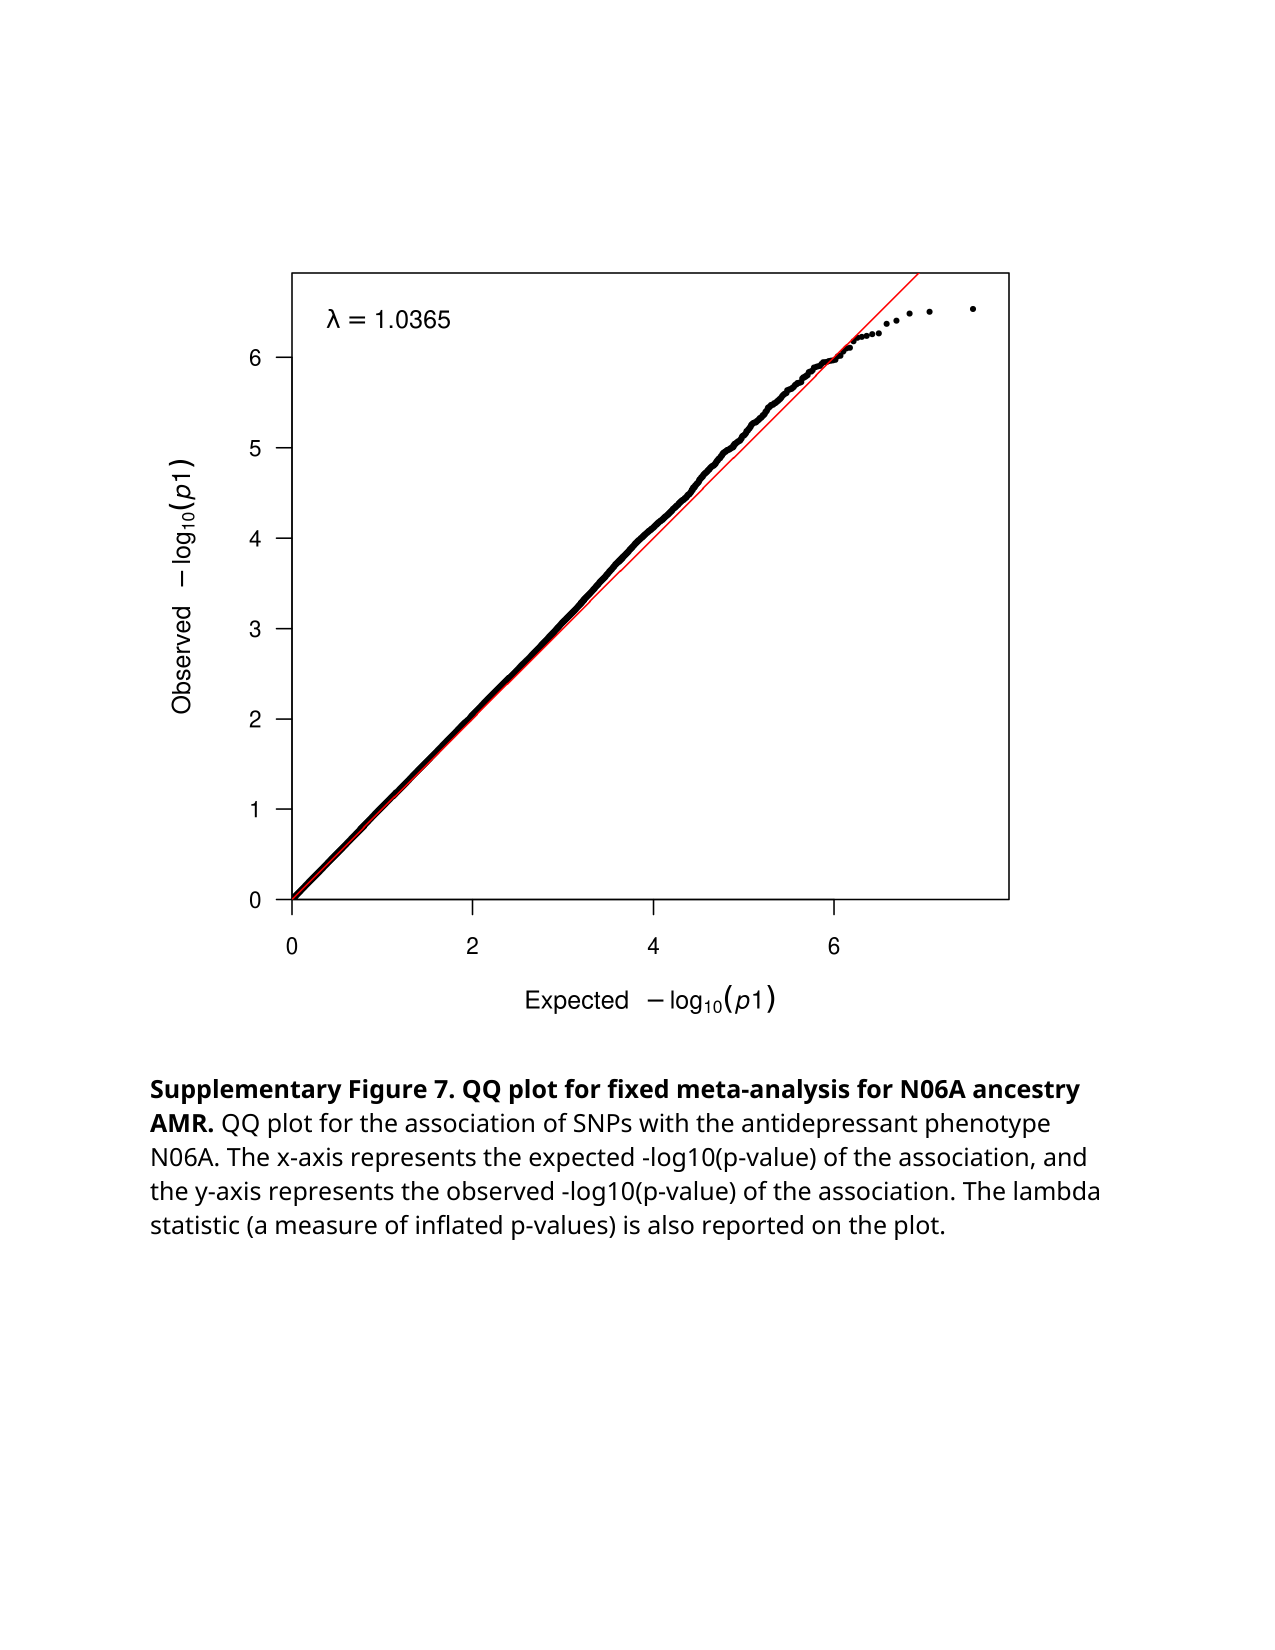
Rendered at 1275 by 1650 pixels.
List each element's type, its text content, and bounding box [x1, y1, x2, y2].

picture [168, 150, 1072, 1053]
text Supplementary Figure 7. QQ plot for fixed meta-analysis for N06A ancestry AMR. QQ plot for the association of SNPs with the antidepressant phenotype N06A. The x-axis represents the expected -log10(p-value) of the association, and the y-axis represents the observed -log10(p-value) of the association. The lambda statistic (a measure of inflated p-values) is also reported on the plot. [150, 1072, 1125, 1242]
